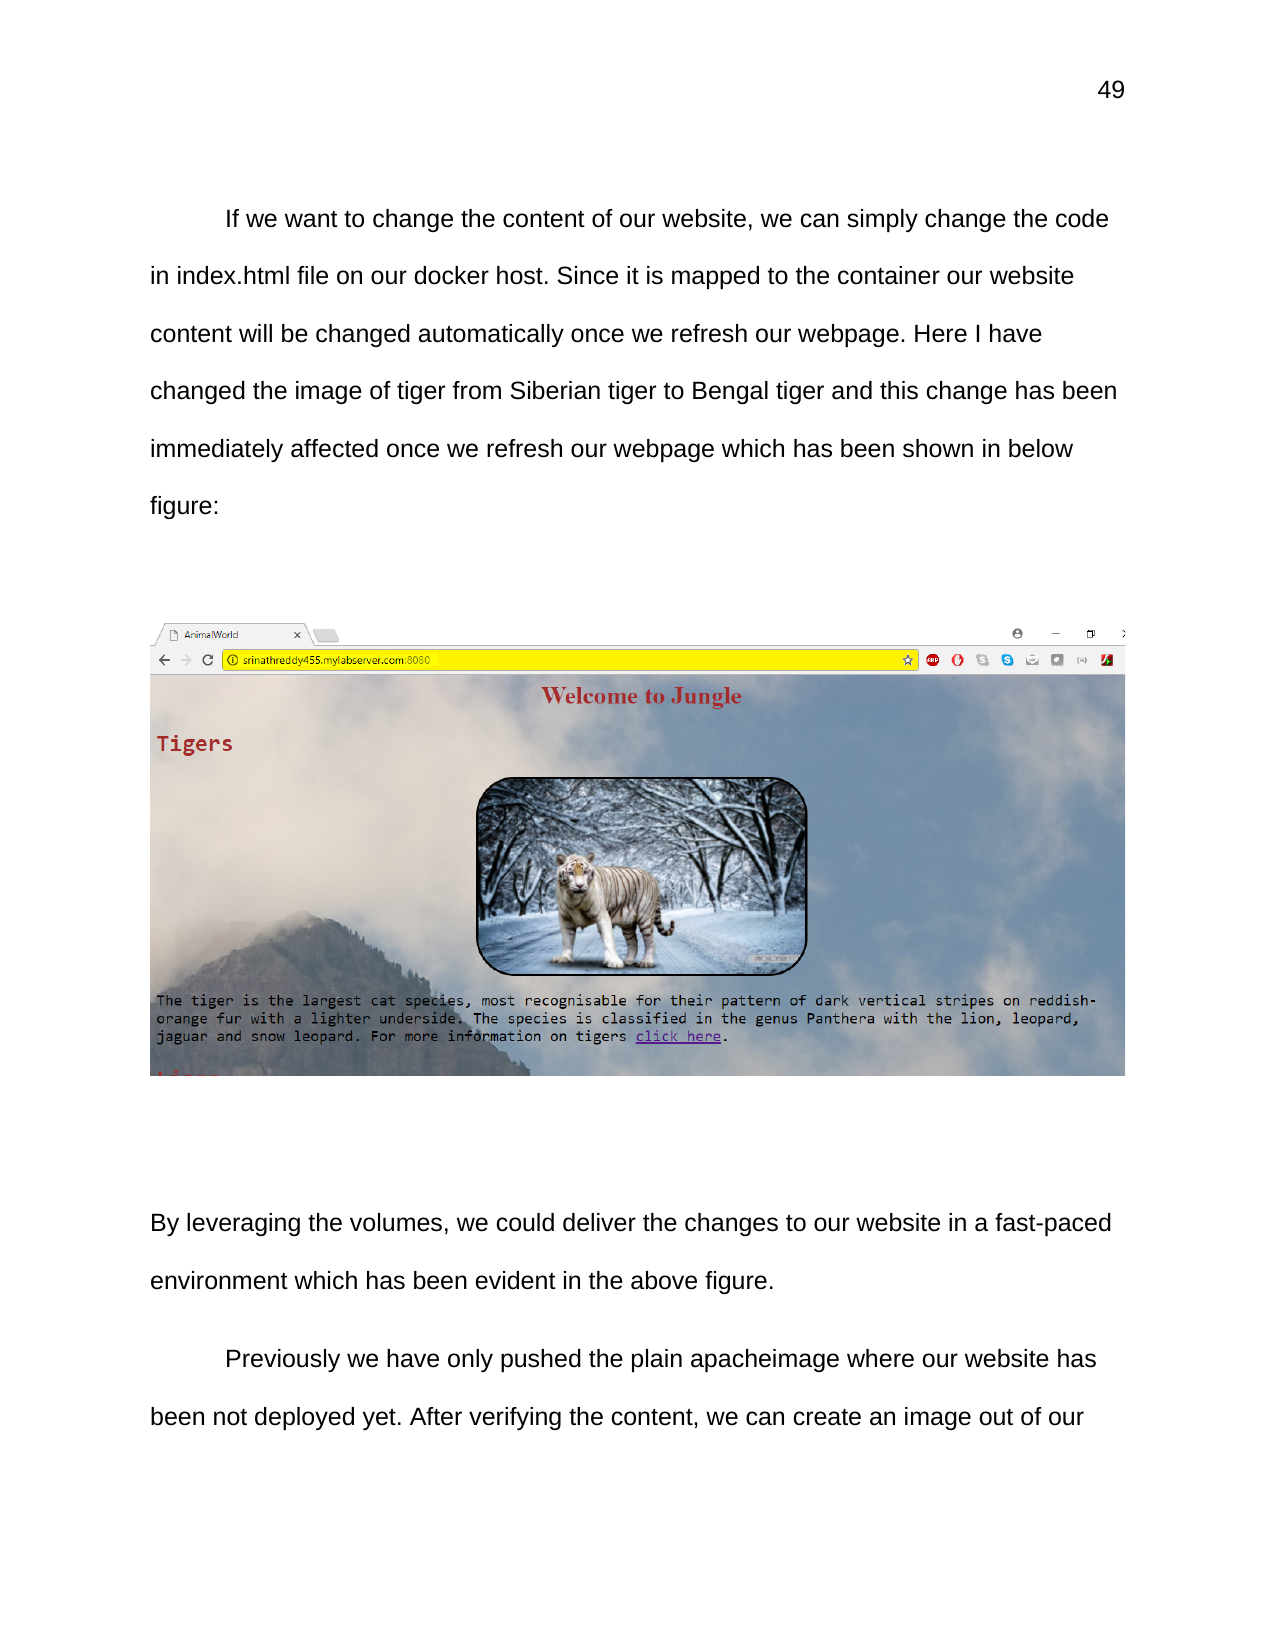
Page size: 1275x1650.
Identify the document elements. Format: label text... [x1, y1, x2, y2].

text By leveraging the volumes, we could deliver the changes to our website in a fast-paced environment which has been evident in the above figure. [150, 1208, 1125, 1295]
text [150, 1344, 1125, 1431]
picture [150, 623, 1125, 1076]
text If we want to change the content of our website, we can simply change the code in index.html file on our docker host. Since it is mapped to the container our website content will be changed automatically once we refresh our webpage. Here I have changed the image of tiger from Siberian tiger to Bengal tiger and this change has been immediately affected once we refresh our webpage which has been shown in below figure: [150, 204, 1125, 520]
